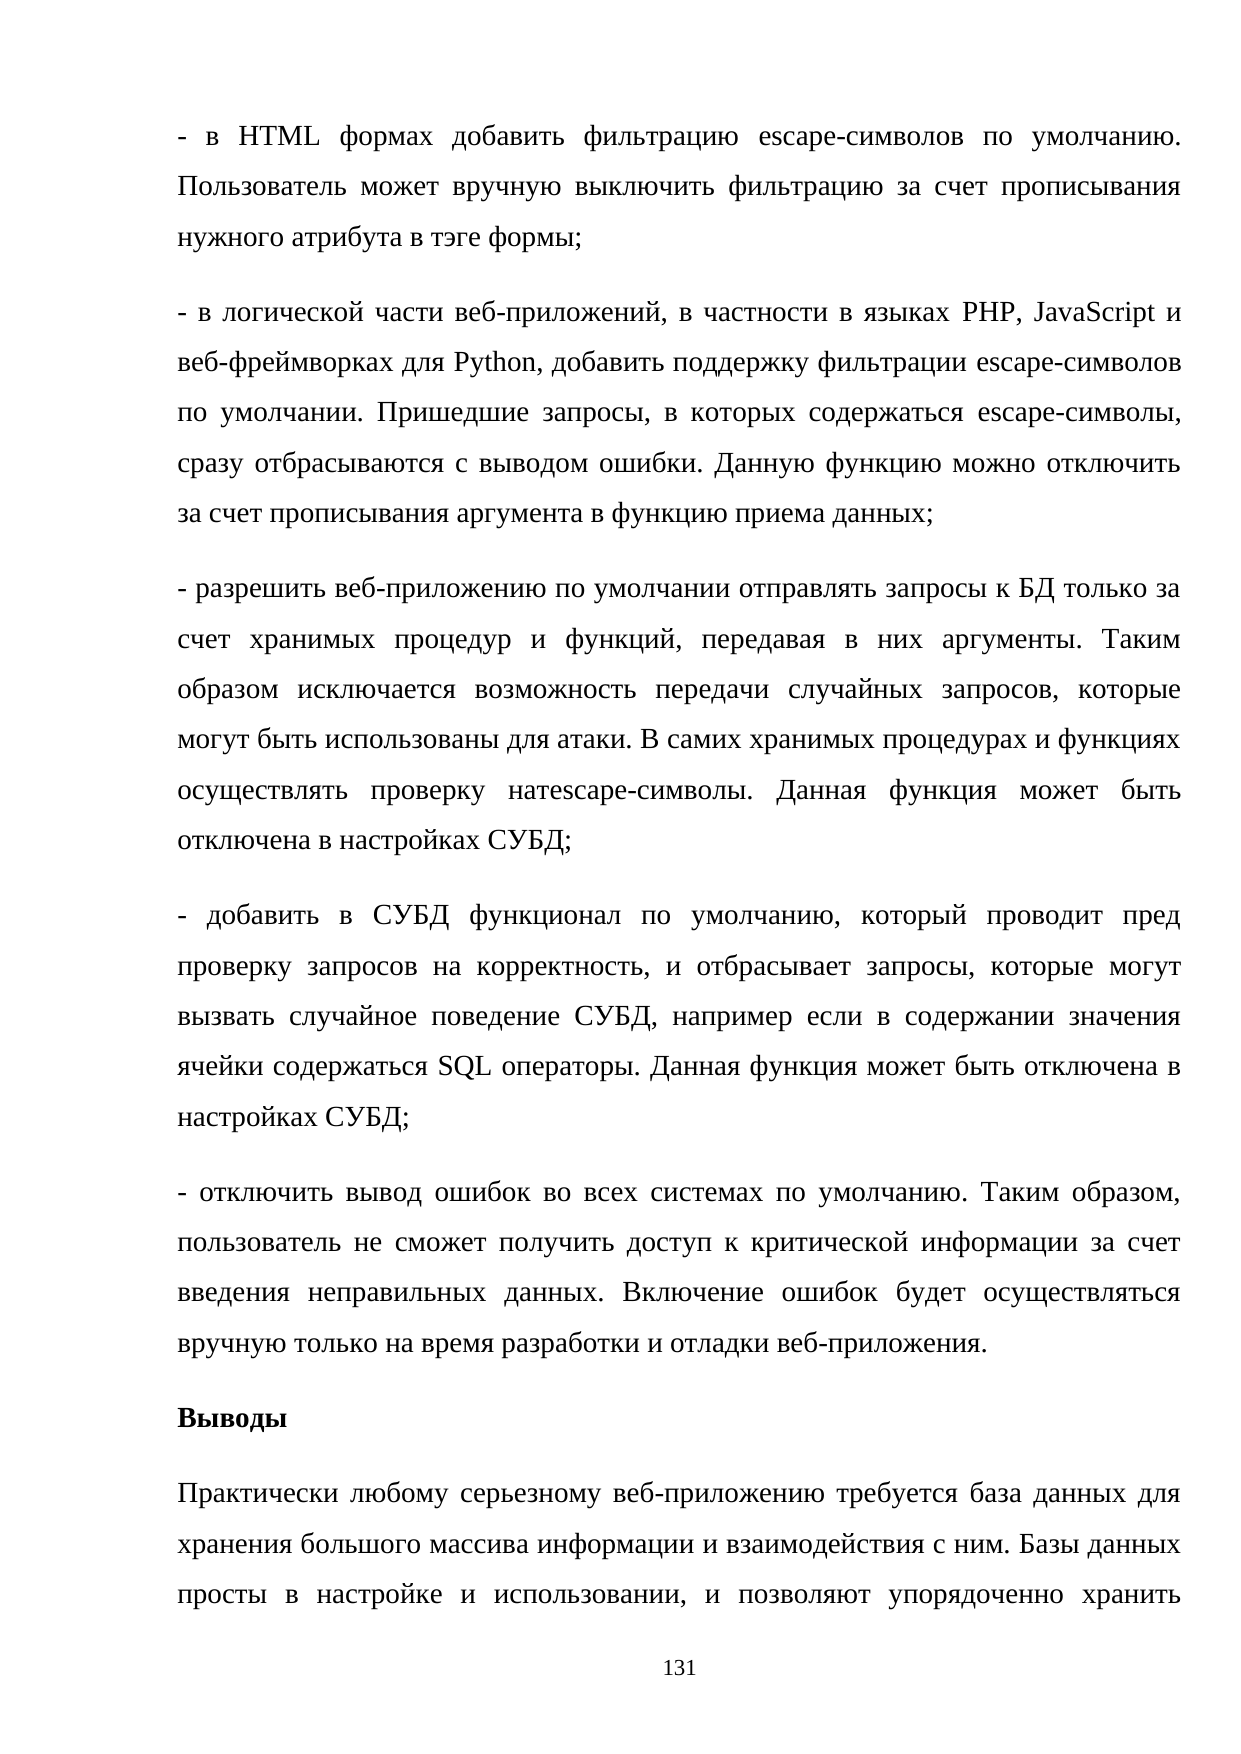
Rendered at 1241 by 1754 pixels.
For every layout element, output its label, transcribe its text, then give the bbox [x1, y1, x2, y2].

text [177, 1476, 1182, 1610]
text - добавить в СУБД функционал по умолчанию, который проводит пред проверку запросов на корректность, и отбрасывает запросы, которые могут вызвать случайное поведение СУБД, например если в содержании значения ячейки содержаться SQL операторы. Данная функция может быть отключена в настройках СУБД; [177, 897, 1182, 1132]
text - в логической части веб-приложений, в частности в языках PHP, JavaScript и веб-фреймворках для Python, добавить поддержку фильтрации escape-символов по умолчании. Пришедшие запросы, в которых содержаться escape-символы, сразу отбрасываются с выводом ошибки. Данную функцию можно отключить за счет прописывания аргумента в функцию приема данных; [177, 294, 1182, 529]
text - отключить вывод ошибок во всех системах по умолчанию. Таким образом, пользователь не сможет получить доступ к критической информации за счет введения неправильных данных. Включение ошибок будет осуществляться вручную только на время разработки и отладки веб-приложения. [177, 1174, 1182, 1358]
text - разрешить веб-приложению по умолчании отправлять запросы к БД только за счет хранимых процедур и функций, передавая в них аргументы. Таким образом исключается возможность передачи случайных запросов, которые могут быть использованы для атаки. В самих хранимых процедурах и функциях осуществлять проверку натescape-символы. Данная функция может быть отключена в настройках СУБД; [177, 571, 1182, 856]
text Выводы [177, 1400, 1182, 1434]
text - в HTML формах добавить фильтрацию escape-символов по умолчанию. Пользователь может вручную выключить фильтрацию за счет прописывания нужного атрибута в тэге формы; [177, 118, 1182, 252]
